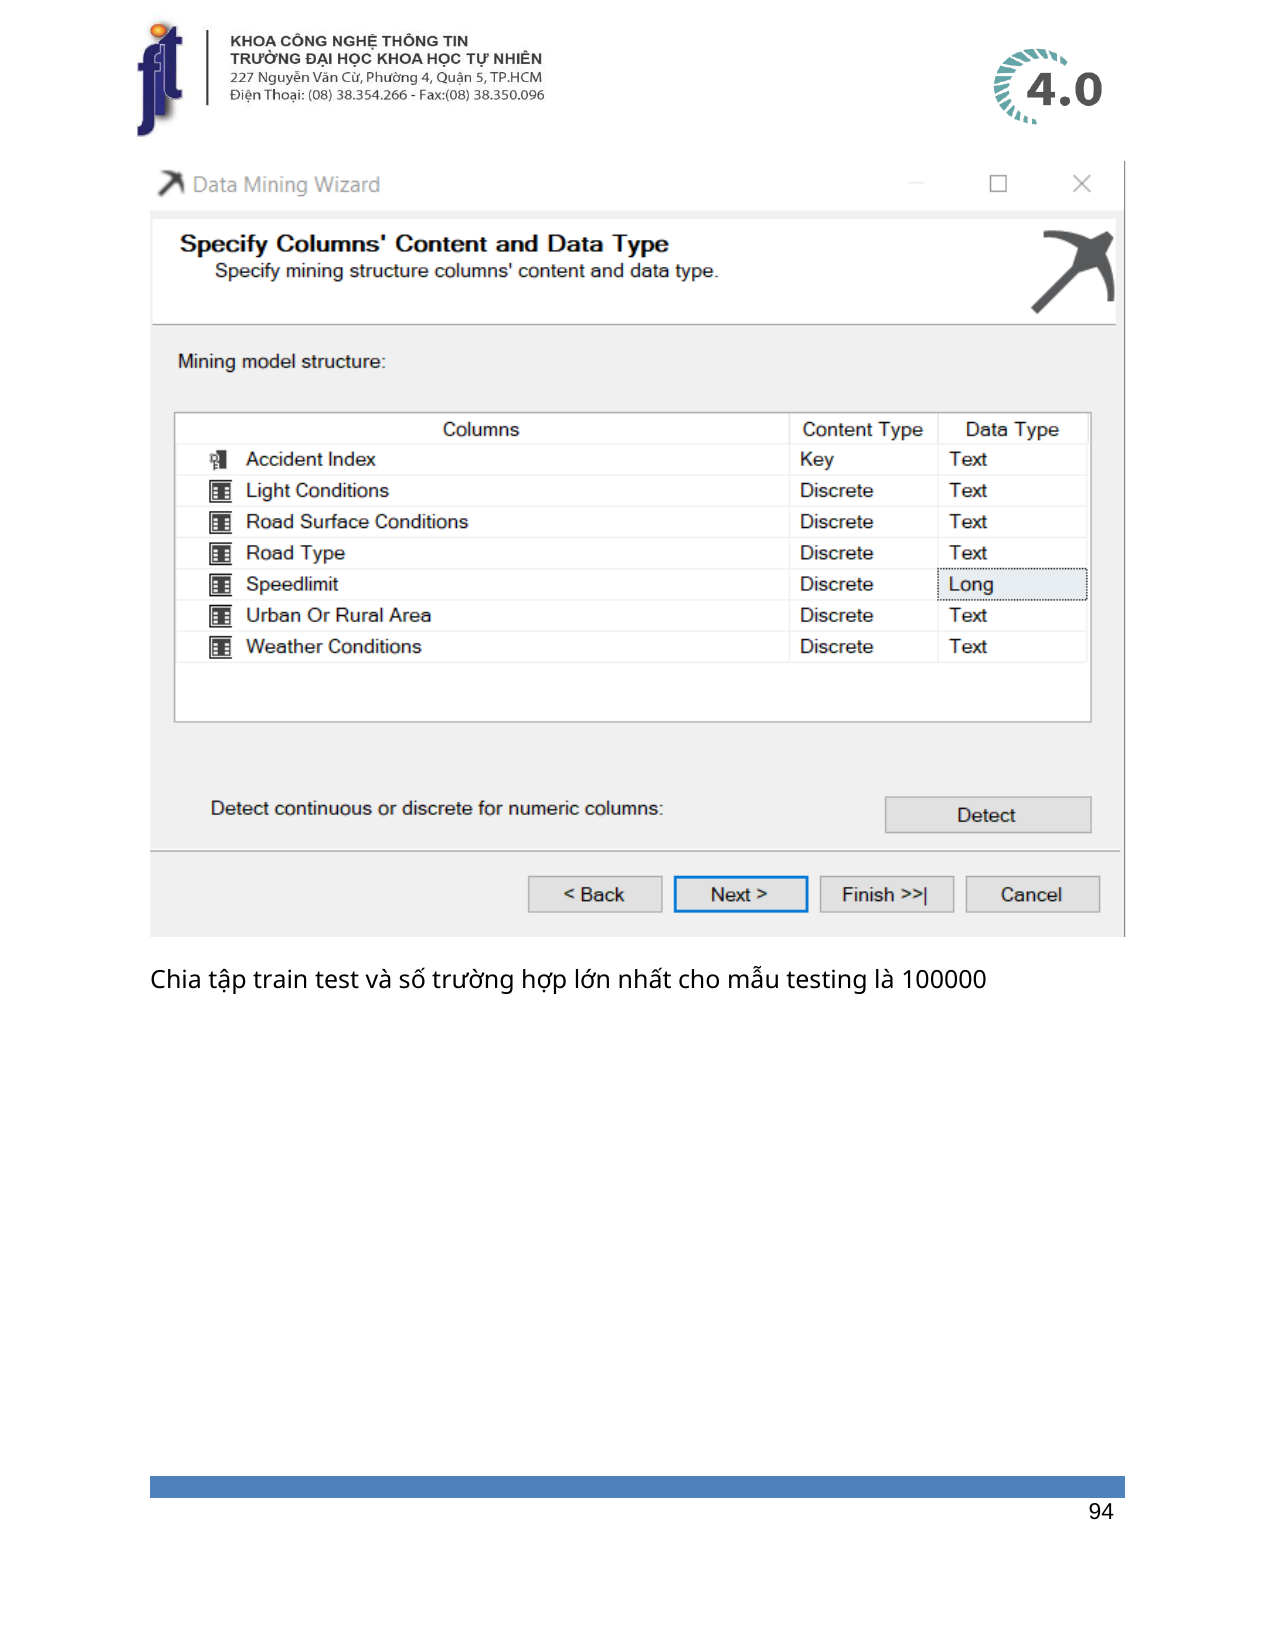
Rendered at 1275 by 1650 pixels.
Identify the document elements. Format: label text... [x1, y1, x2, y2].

picture [967, 41, 1130, 131]
text Chia tập train test và số trường hợp lớn nhất cho mẫu testing là 100000 [150, 961, 1125, 995]
picture [150, 161, 1125, 937]
picture [114, 14, 577, 158]
